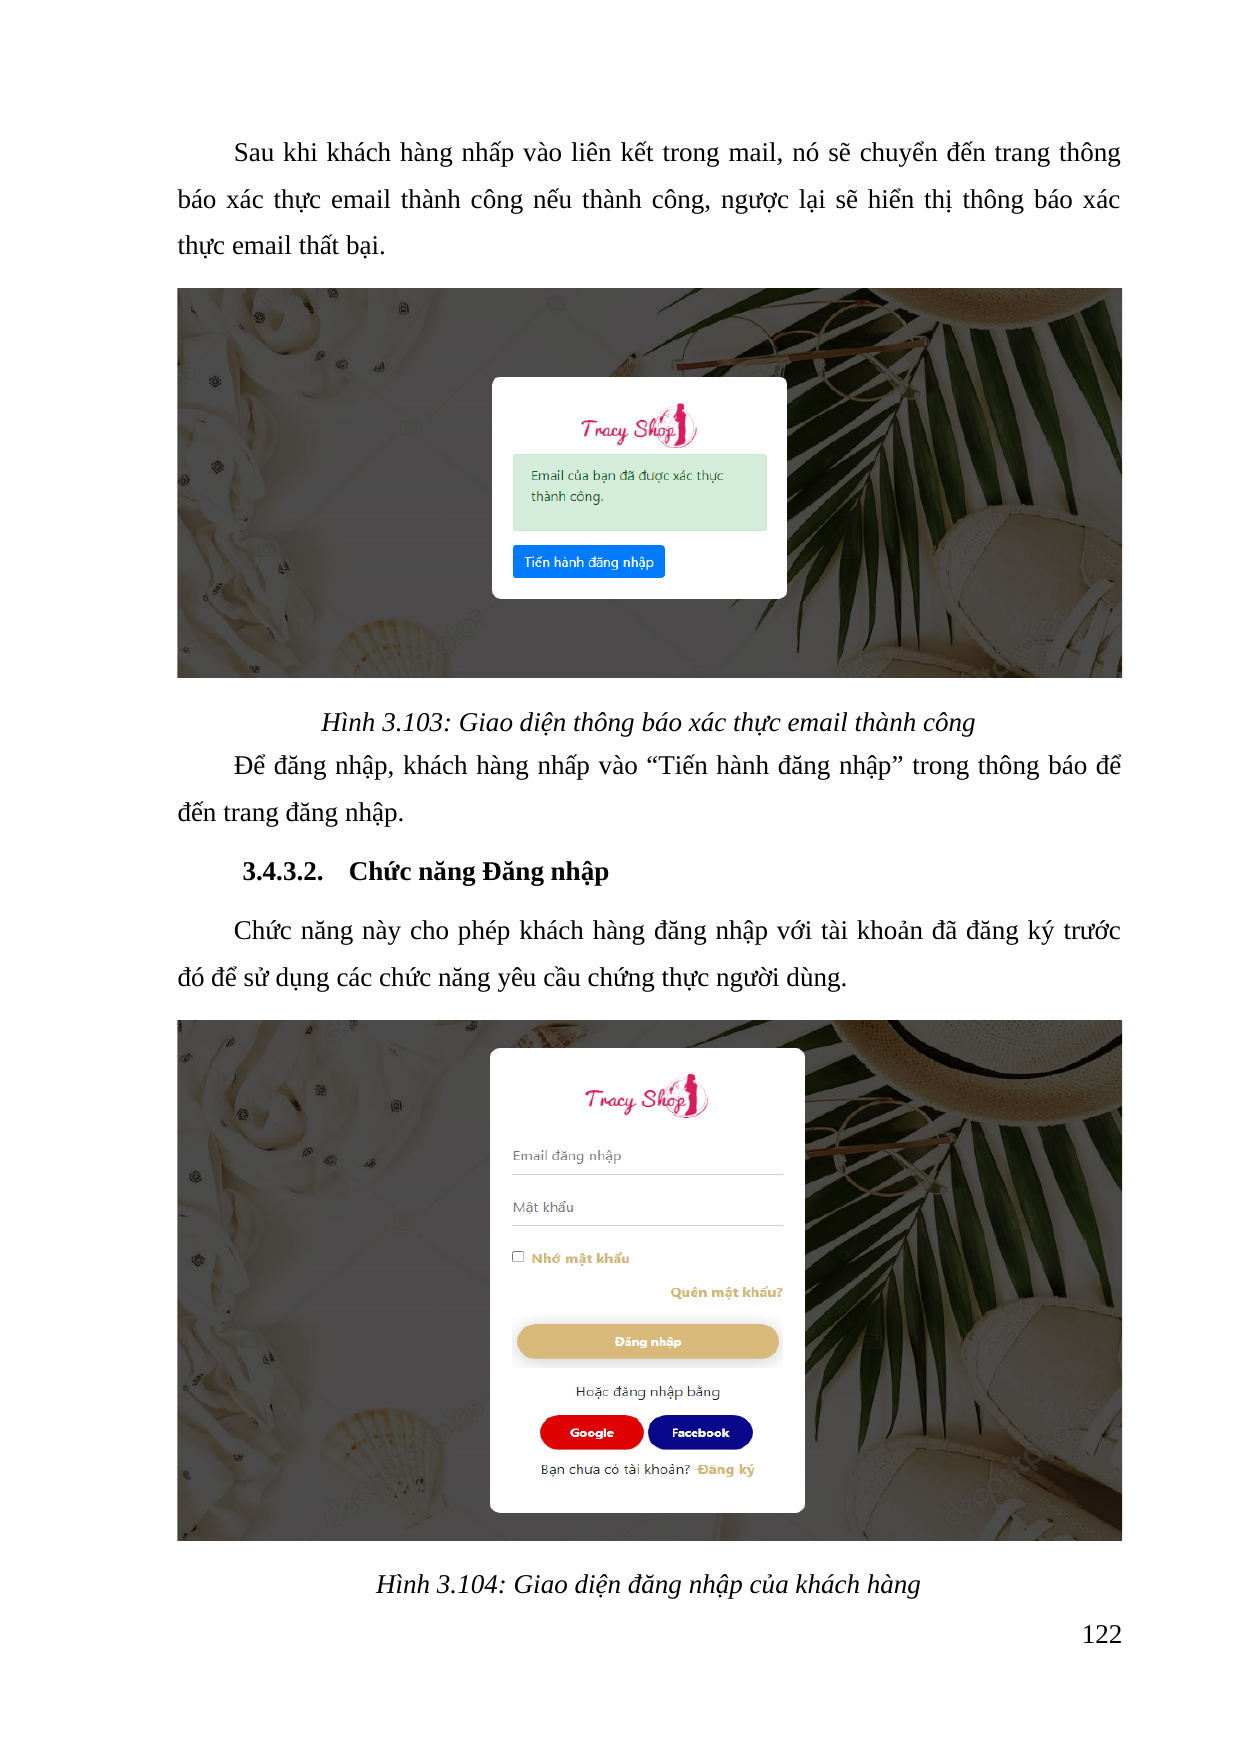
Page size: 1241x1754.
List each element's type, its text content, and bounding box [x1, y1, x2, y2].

picture [177, 288, 1123, 678]
picture [177, 1020, 1123, 1541]
subtitle Chức năng Đăng nhập [242, 855, 1122, 886]
text Sau khi khách hàng nhấp vào liên kết trong mail, nó sẽ chuyển đến trang thông báo xác thực email thành công nếu thành công, ngược lại sẽ hiển thị thông báo xác thực email thất bại. [177, 136, 1122, 261]
text Chức năng này cho phép khách hàng đăng nhập với tài khoản đã đăng ký trước đó để sử dụng các chức năng yêu cầu chứng thực người dùng. [177, 914, 1122, 992]
text Để đăng nhập, khách hàng nhấp vào “Tiến hành đăng nhập” trong thông báo để đến trang đăng nhập. [177, 749, 1122, 827]
